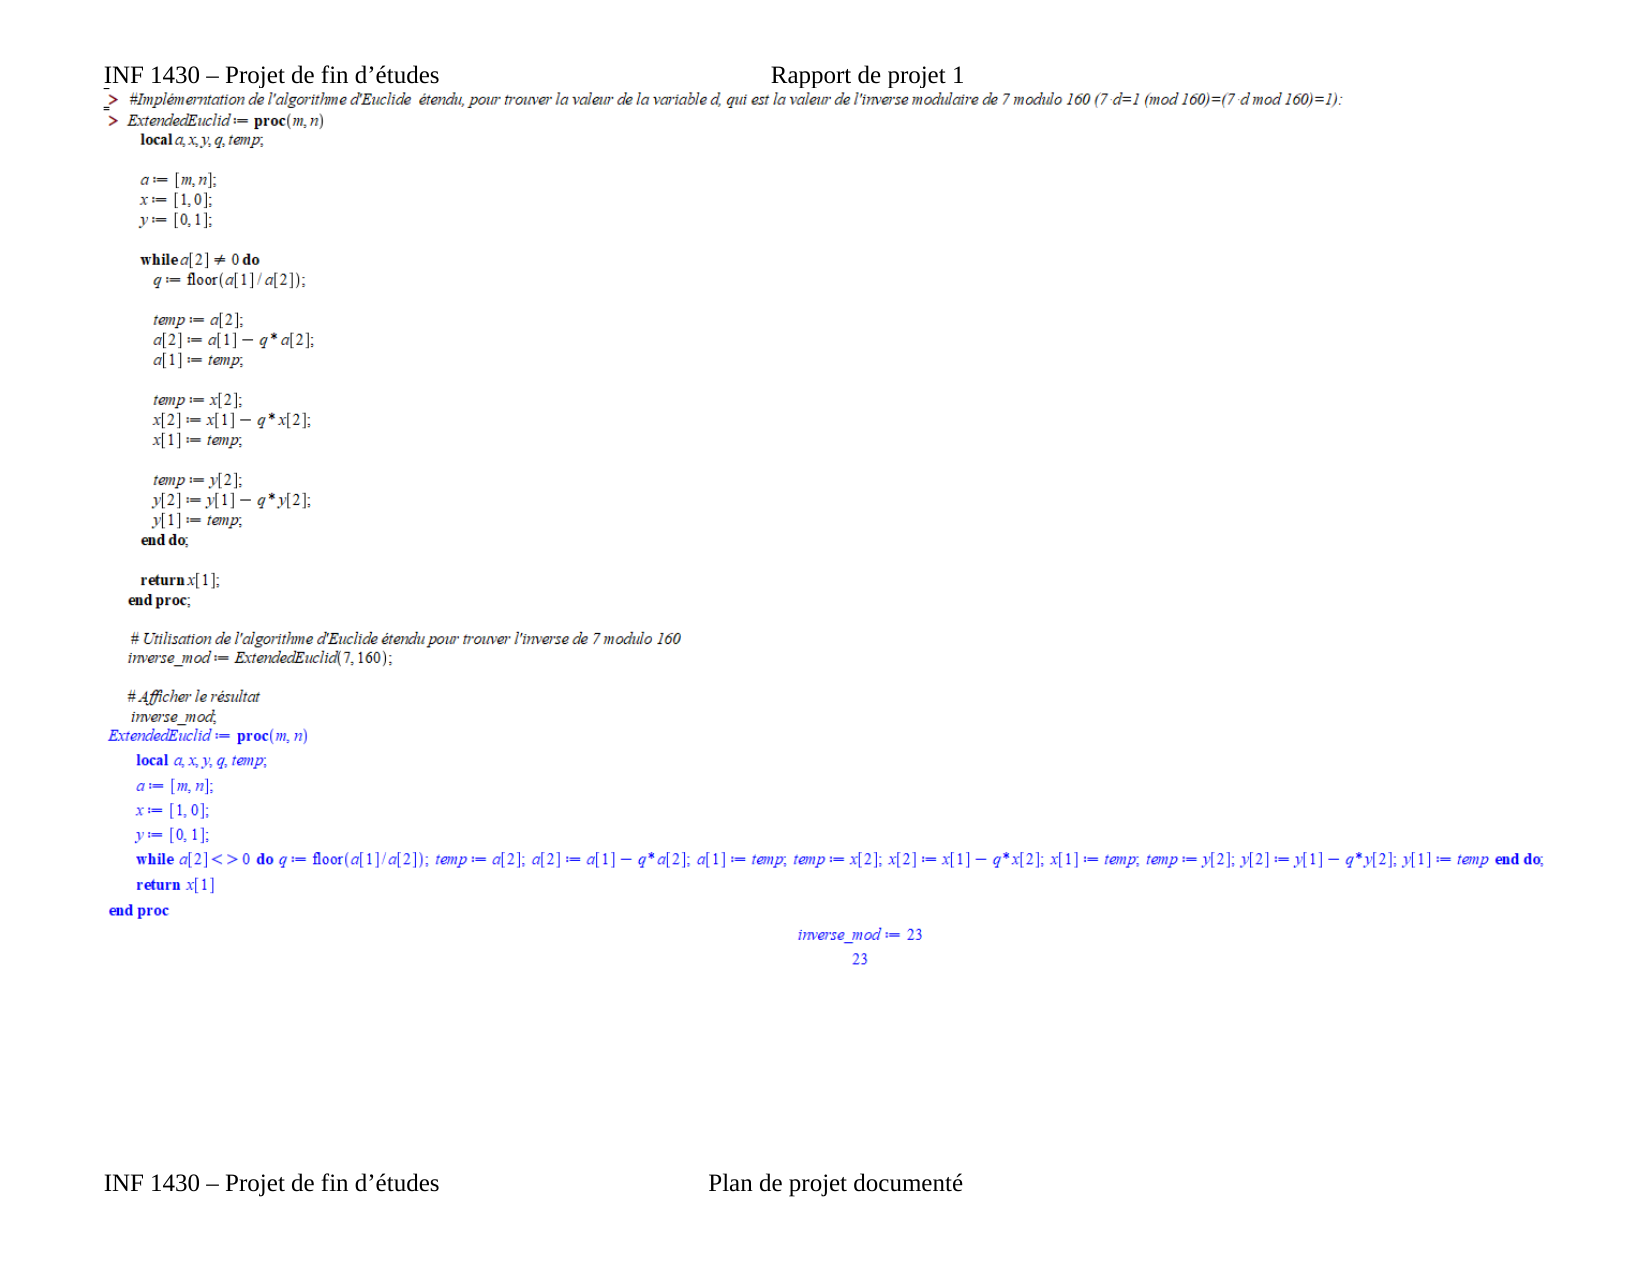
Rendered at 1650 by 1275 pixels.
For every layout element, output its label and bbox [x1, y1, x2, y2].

picture [103, 88, 1547, 970]
